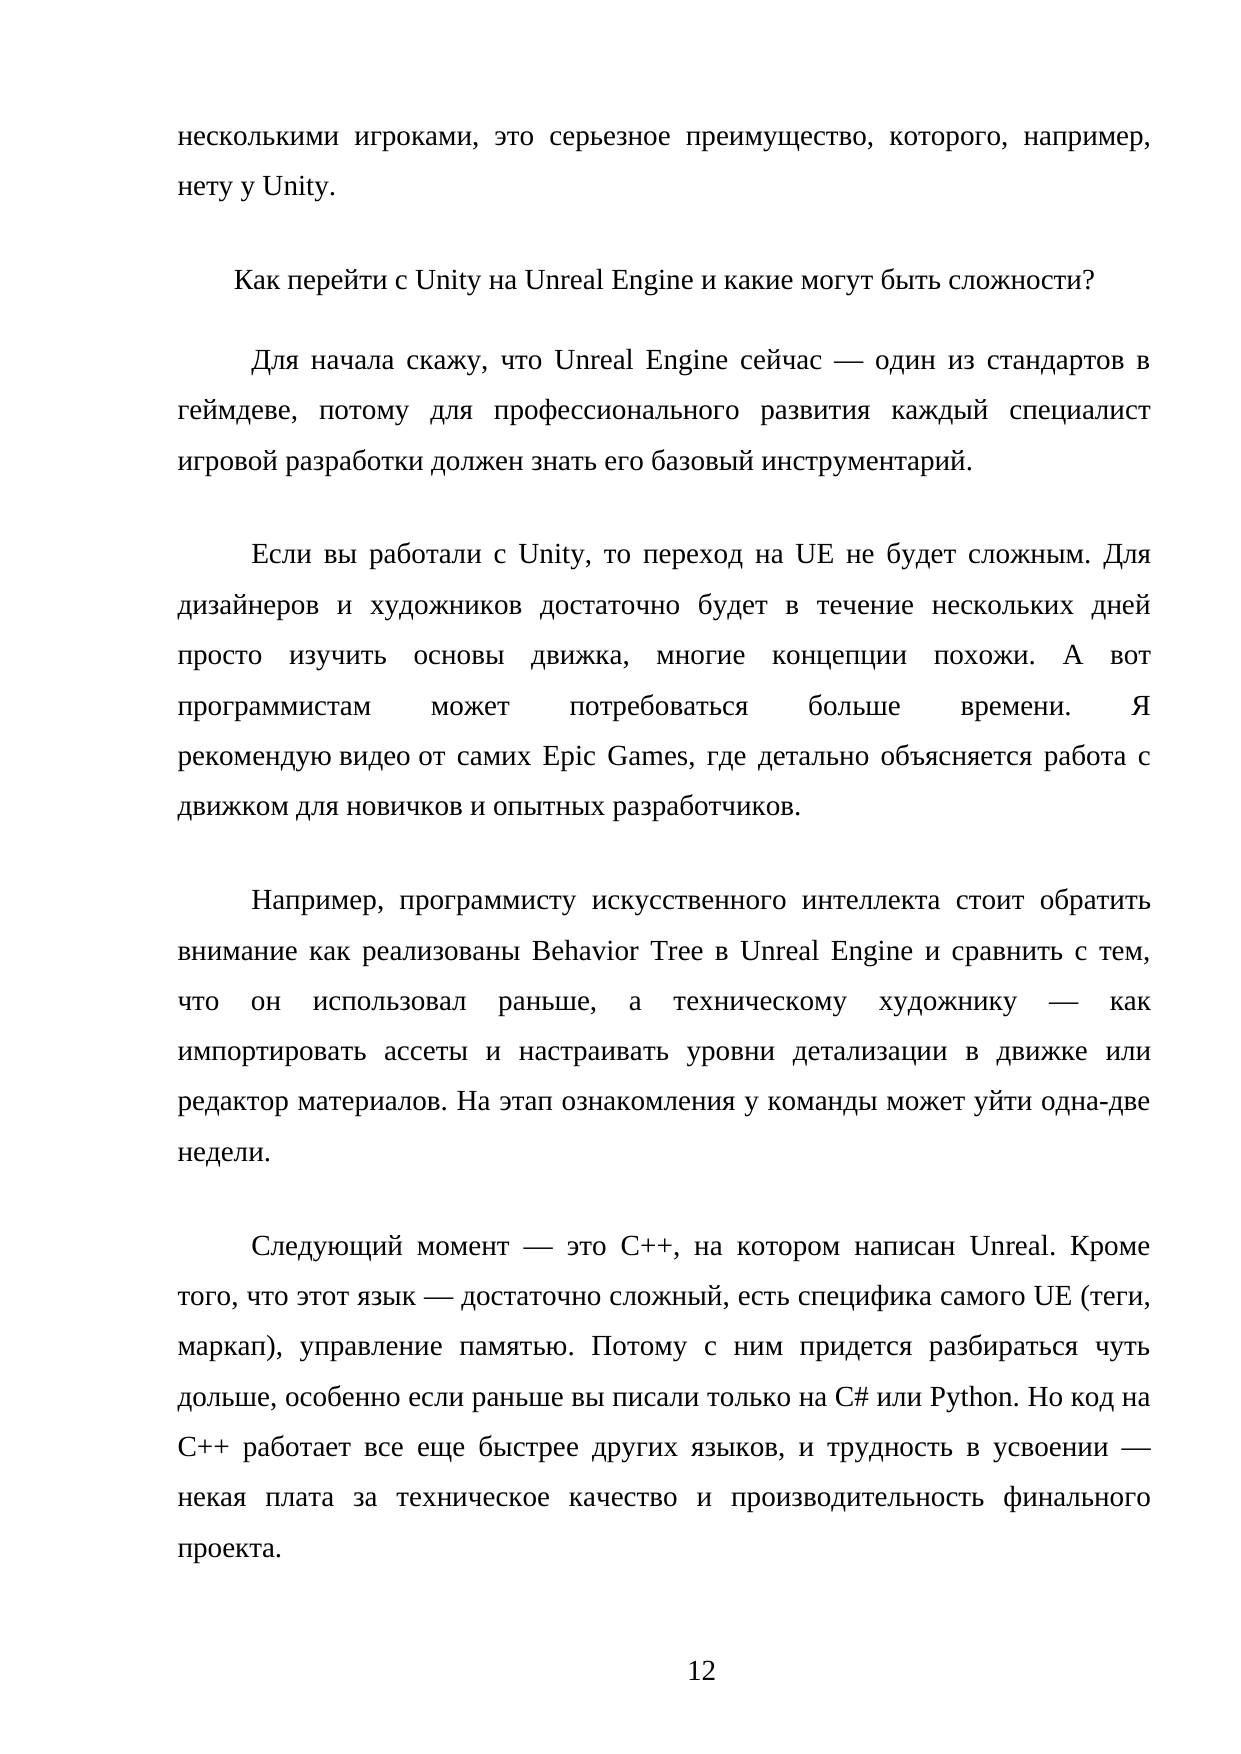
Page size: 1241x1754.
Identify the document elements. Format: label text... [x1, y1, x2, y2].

text Следующий момент — это C++, на котором написан Unreal. Кроме того, что этот язык — достаточно сложный, есть специфика самого UE (теги, маркап), управление памятью. Потому с ним придется разбираться чуть дольше, особенно если раньше вы писали только на C# или Python. Но код на С++ работает все еще быстрее других языков, и трудность в усвоении — некая плата за техническое качество и производительность финального проекта. [177, 1228, 1152, 1563]
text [177, 118, 1152, 202]
text Например, программисту искусственного интеллекта стоит обратить внимание как реализованы Behavior Tree в Unreal Engine и сравнить с тем, что он использовал раньше, а техническому художнику — как импортировать ассеты и настраивать уровни детализации в движке или редактор материалов. На этап ознакомления у команды может уйти одна-две недели. [177, 882, 1152, 1167]
subtitle Как перейти с Unity на Unreal Engine и какие могут быть сложности? [177, 262, 1152, 296]
text Если вы работали с Unity, то переход на UE не будет сложным. Для дизайнеров и художников достаточно будет в течение нескольких дней просто изучить основы движка, многие концепции похожи. А вот программистам может потребоваться больше времени. Я рекомендую видео от самих Epic Games, где детально объясняется работа с движком для новичков и опытных разработчиков. [177, 537, 1152, 822]
text Для начала скажу, что Unreal Engine сейчас — один из стандартов в геймдеве, потому для профессионального развития каждый специалист игровой разработки должен знать его базовый инструментарий. [177, 342, 1152, 476]
